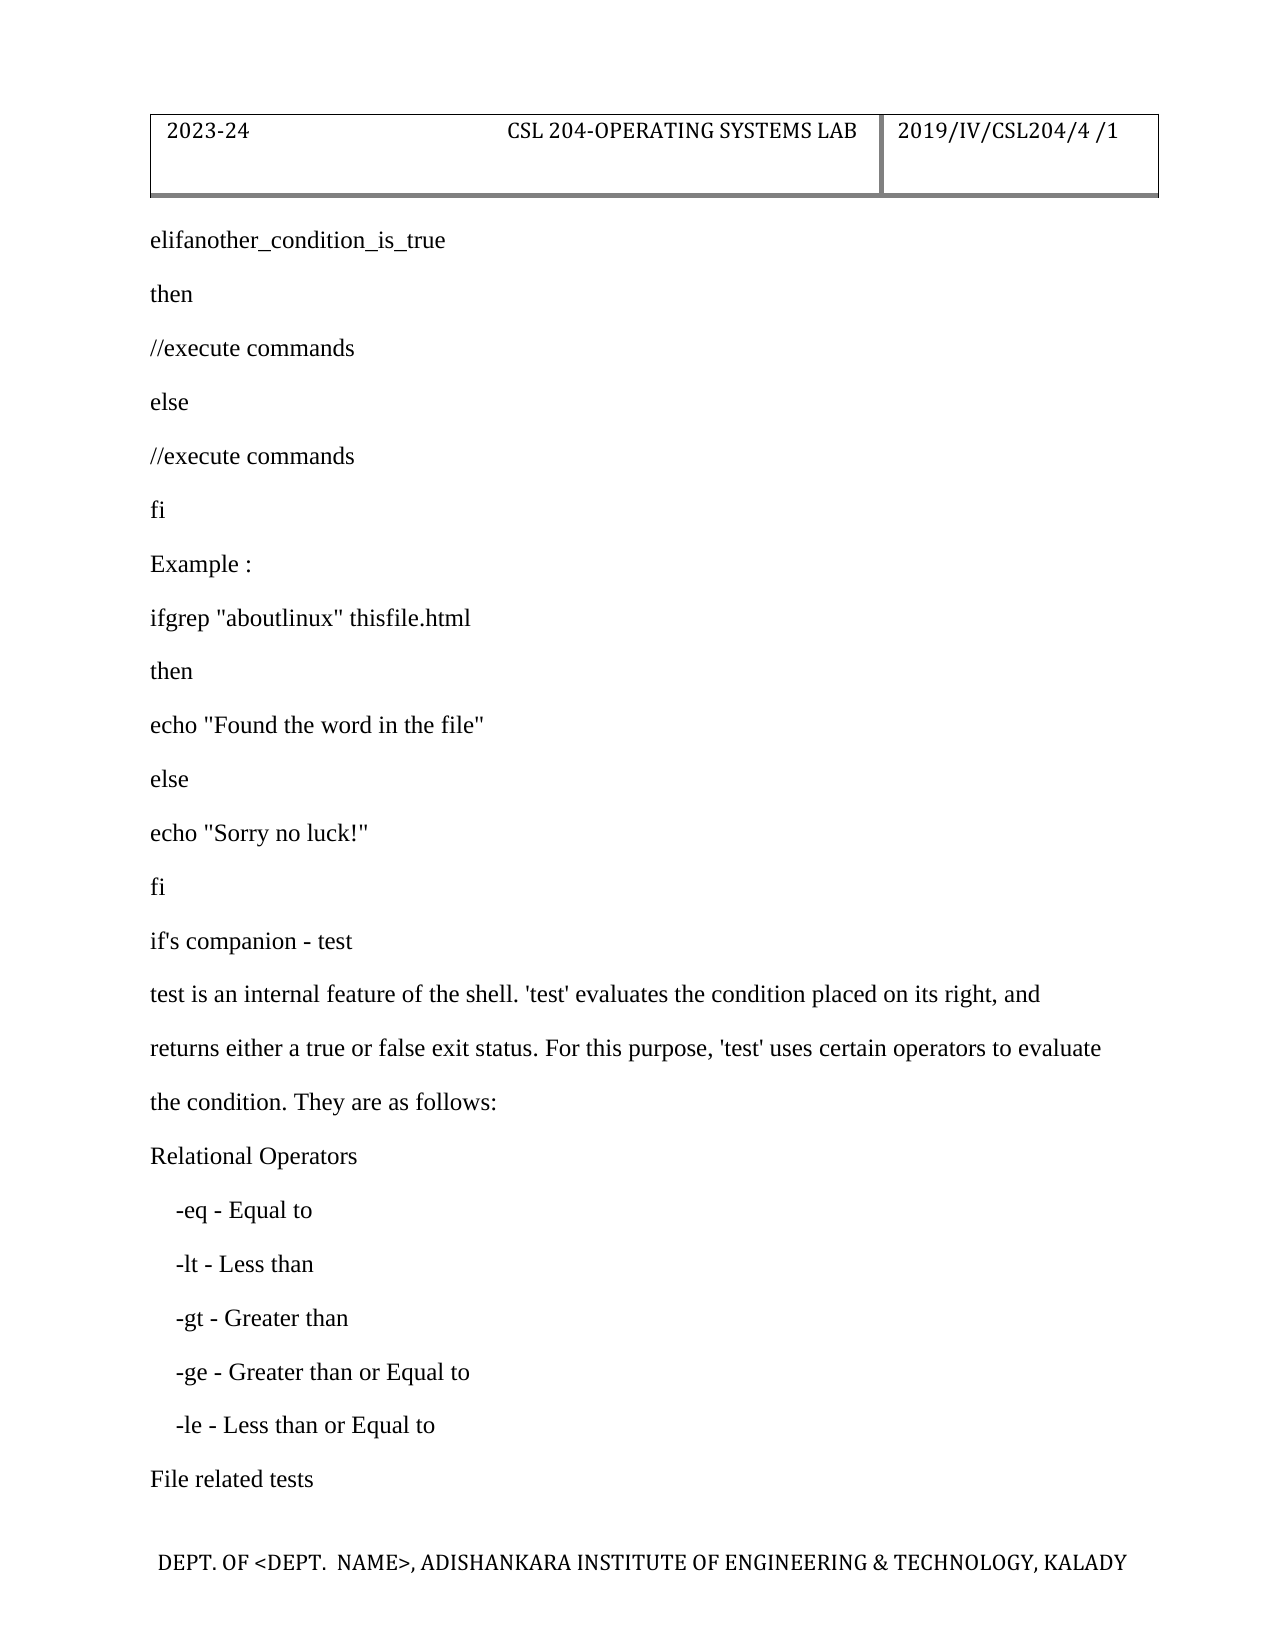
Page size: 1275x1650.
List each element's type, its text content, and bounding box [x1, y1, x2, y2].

text  -lt - Less than [150, 1249, 1134, 1278]
text echo "Found the word in the file" [150, 710, 1134, 739]
text fi [150, 495, 1134, 524]
text Example : [150, 549, 1134, 577]
text  -ge - Greater than or Equal to [150, 1357, 1134, 1385]
text fi [150, 872, 1134, 901]
text else [150, 387, 1134, 416]
text test is an internal feature of the shell. 'test' evaluates the condition placed on its right, and [150, 979, 1134, 1008]
text //execute commands [150, 333, 1134, 362]
text returns either a true or false exit status. For this purpose, 'test' uses certain operators to evaluate [150, 1033, 1134, 1062]
text elifanother_condition_is_true [150, 226, 1134, 254]
text the condition. They are as follows: [150, 1087, 1134, 1116]
text echo "Sorry no luck!" [150, 818, 1134, 847]
text File related tests [150, 1464, 1134, 1493]
text else [150, 764, 1134, 793]
text then [150, 656, 1134, 685]
text then [150, 279, 1134, 308]
text  -gt - Greater than [150, 1303, 1134, 1331]
text //execute commands [150, 441, 1134, 470]
text if's companion - test [150, 926, 1134, 954]
text ifgrep "aboutlinux" thisfile.html [150, 603, 1134, 631]
text  -le - Less than or Equal to [150, 1410, 1134, 1439]
text  -eq - Equal to [150, 1195, 1134, 1224]
text Relational Operators [150, 1141, 1134, 1170]
